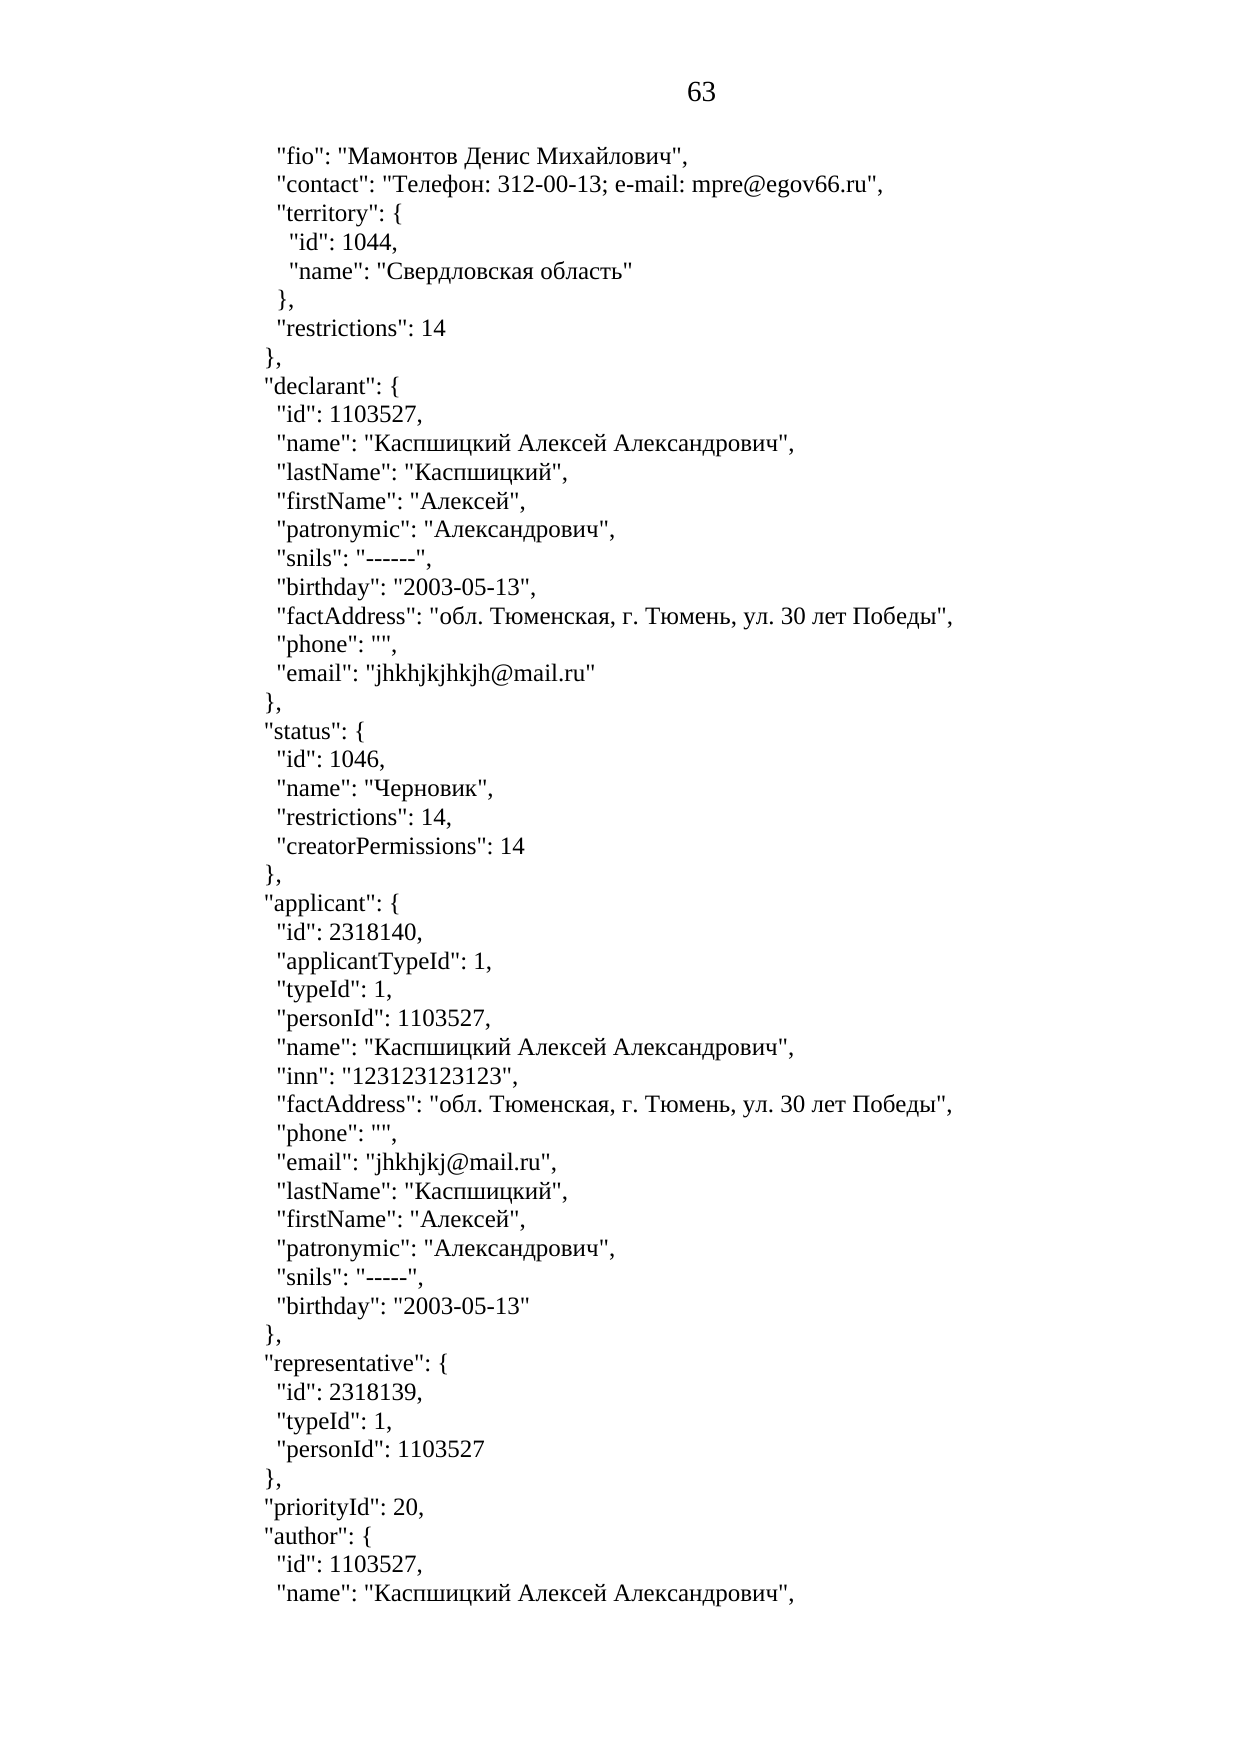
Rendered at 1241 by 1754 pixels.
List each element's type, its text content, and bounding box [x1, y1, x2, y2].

text "name": "Свердловская область" [177, 256, 1152, 284]
text "name": "Каспшицкий Алексей Александрович", [177, 1032, 1152, 1061]
text "firstName": "Алексей", [177, 1204, 1152, 1233]
text }, [177, 1319, 1152, 1348]
text "phone": "", [177, 1118, 1152, 1147]
text "email": "jhkhjkj@mail.ru", [177, 1147, 1152, 1176]
text "factAddress": "обл. Тюменская, г. Тюмень, ул. 30 лет Победы", [177, 601, 1152, 629]
text "id": 1103527, [177, 399, 1152, 428]
text "restrictions": 14, [177, 802, 1152, 831]
text "name": "Черновик", [177, 773, 1152, 802]
text }, [177, 284, 1152, 313]
text "personId": 1103527 [177, 1434, 1152, 1463]
text "name": "Каспшицкий Алексей Александрович", [177, 428, 1152, 457]
text "email": "jhkhjkjhkjh@mail.ru" [177, 658, 1152, 687]
text }, [177, 859, 1152, 888]
text "snils": "-----", [177, 1262, 1152, 1291]
text "patronymic": "Александрович", [177, 514, 1152, 543]
text "creatorPermissions": 14 [177, 831, 1152, 859]
text "name": "Каспшицкий Алексей Александрович", [177, 1578, 1152, 1607]
text "typeId": 1, [177, 974, 1152, 1003]
text "lastName": "Каспшицкий", [177, 457, 1152, 486]
text "fio": "Мамонтов Денис Михайлович", [177, 141, 1152, 169]
text }, [177, 1463, 1152, 1492]
text "status": { [177, 716, 1152, 744]
text "declarant": { [177, 371, 1152, 399]
text "birthday": "2003-05-13" [177, 1291, 1152, 1319]
text "contact": "Телефон: 312-00-13; e-mail: mpre@egov66.ru", [177, 169, 1152, 198]
text }, [177, 687, 1152, 716]
text "firstName": "Алексей", [177, 486, 1152, 514]
text "id": 1044, [177, 227, 1152, 256]
text "territory": { [177, 198, 1152, 227]
text "inn": "123123123123", [177, 1061, 1152, 1089]
text "id": 1103527, [177, 1549, 1152, 1578]
text "id": 1046, [177, 744, 1152, 773]
text "id": 2318140, [177, 917, 1152, 946]
text "representative": { [177, 1348, 1152, 1377]
text "restrictions": 14 [177, 313, 1152, 342]
text "phone": "", [177, 629, 1152, 658]
text "priorityId": 20, [177, 1492, 1152, 1521]
text "snils": "------", [177, 543, 1152, 572]
text "personId": 1103527, [177, 1003, 1152, 1032]
text "author": { [177, 1521, 1152, 1549]
text "patronymic": "Александрович", [177, 1233, 1152, 1262]
text "lastName": "Каспшицкий", [177, 1176, 1152, 1204]
text "typeId": 1, [177, 1406, 1152, 1434]
text "factAddress": "обл. Тюменская, г. Тюмень, ул. 30 лет Победы", [177, 1089, 1152, 1118]
text "id": 2318139, [177, 1377, 1152, 1406]
text "birthday": "2003-05-13", [177, 572, 1152, 601]
text "applicant": { [177, 888, 1152, 917]
text "applicantTypeId": 1, [177, 946, 1152, 974]
text }, [177, 342, 1152, 371]
